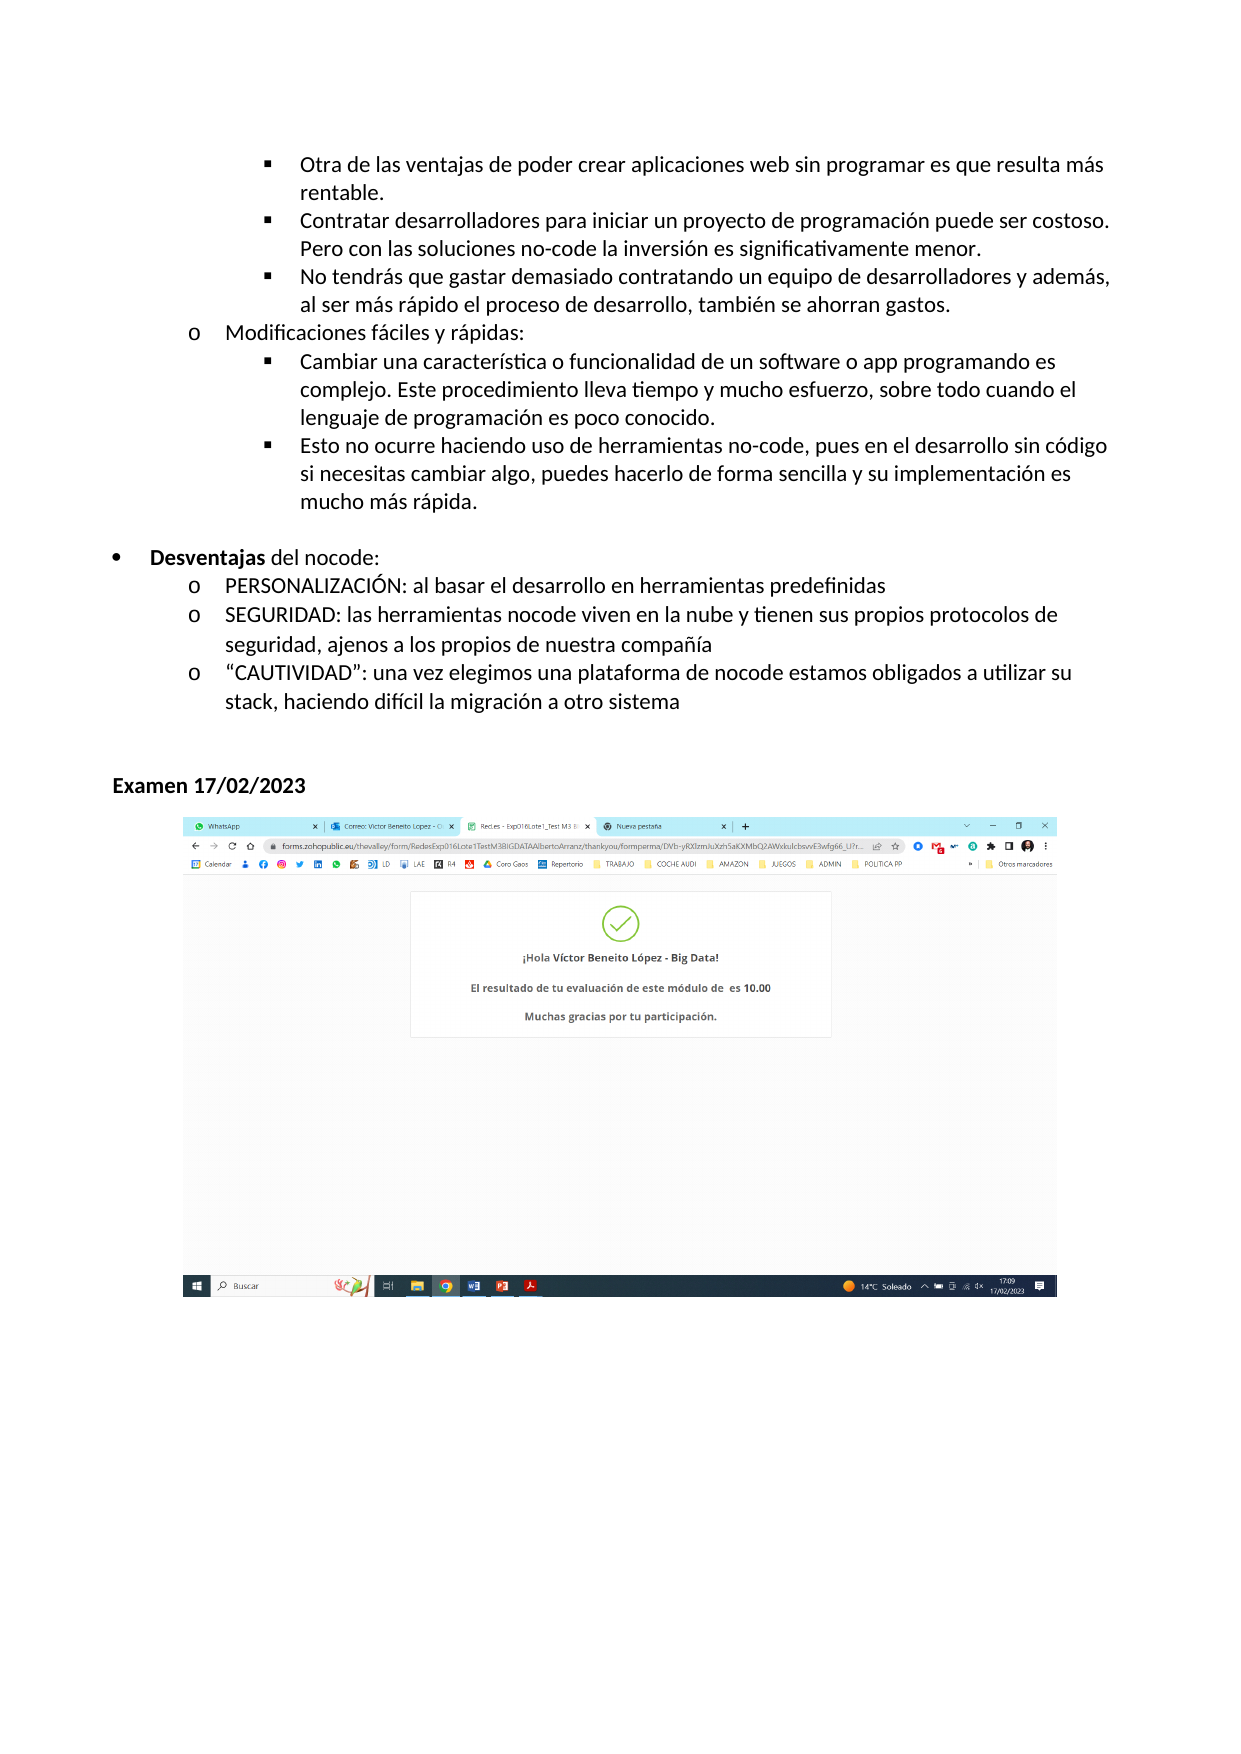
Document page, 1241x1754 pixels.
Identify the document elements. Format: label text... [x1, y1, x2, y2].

list Contratar desarrolladores para iniciar un proyecto de programación puede ser costoso. Pero con las soluciones no-code la inversión es significativamente menor. [262, 206, 1128, 262]
list PERSONALIZACIÓN: al basar el desarrollo en herramientas predefinidas [187, 571, 1128, 601]
list Esto no ocurre haciendo uso de herramientas no-code, pues en el desarrollo sin código si necesitas cambiar algo, puedes hacerlo de forma sencilla y su implementación es mucho más rápida. [262, 431, 1128, 515]
list ‍Cambiar una característica o funcionalidad de un software o app programando es complejo. Este procedimiento lleva tiempo y mucho esfuerzo, sobre todo cuando el lenguaje de programación es poco conocido. [262, 347, 1128, 431]
list Modificaciones fáciles y rápidas: [187, 318, 1128, 347]
list Desventajas del nocode: [112, 543, 1128, 571]
list SEGURIDAD: las herramientas nocode viven en la nube y tienen sus propios protocolos de seguridad, ajenos a los propios de nuestra compañía [187, 601, 1128, 658]
list No tendrás que gastar demasiado contratando un equipo de desarrolladores y además, al ser más rápido el proceso de desarrollo, también se ahorran gastos. [262, 262, 1128, 318]
text Examen 17/02/2023 [112, 771, 1128, 799]
list “CAUTIVIDAD”: una vez elegimos una plataforma de nocode estamos obligados a utilizar su stack, haciendo difícil la migración a otro sistema [187, 658, 1128, 715]
list ‍Otra de las ventajas de poder crear aplicaciones web sin programar es que resulta más rentable. [262, 150, 1128, 206]
picture [183, 817, 1057, 1297]
